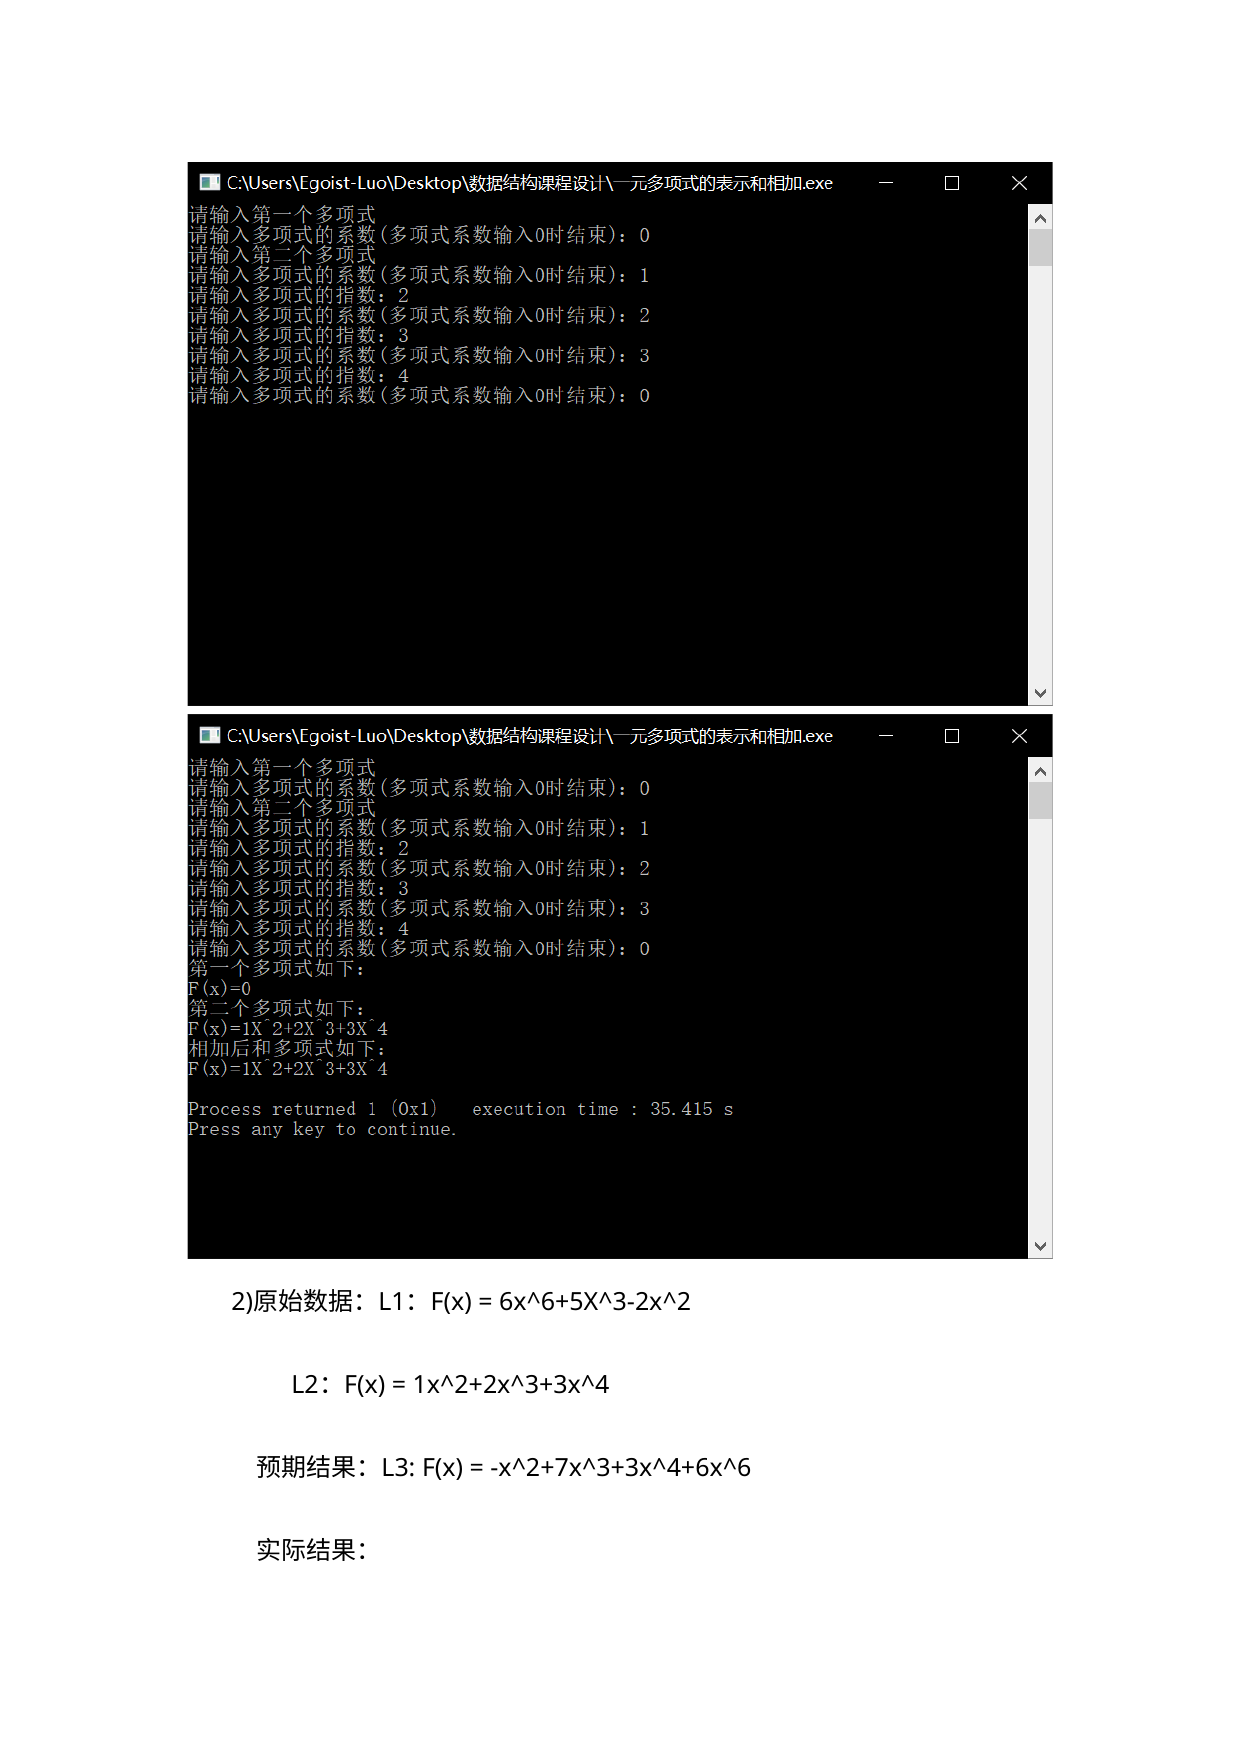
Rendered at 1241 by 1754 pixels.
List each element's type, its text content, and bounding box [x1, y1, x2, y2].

picture [187, 162, 1053, 706]
picture [187, 714, 1053, 1259]
text 实际结果： [231, 1516, 1053, 1581]
text L2：F(x) = 1x^2+2x^3+3x^4 [187, 1350, 1053, 1415]
text 2)原始数据：L1：F(x) = 6x^6+5X^3-2x^2 [187, 1267, 1053, 1332]
text 预期结果：L3: F(x) = -x^2+7x^3+3x^4+6x^6 [231, 1433, 1053, 1498]
